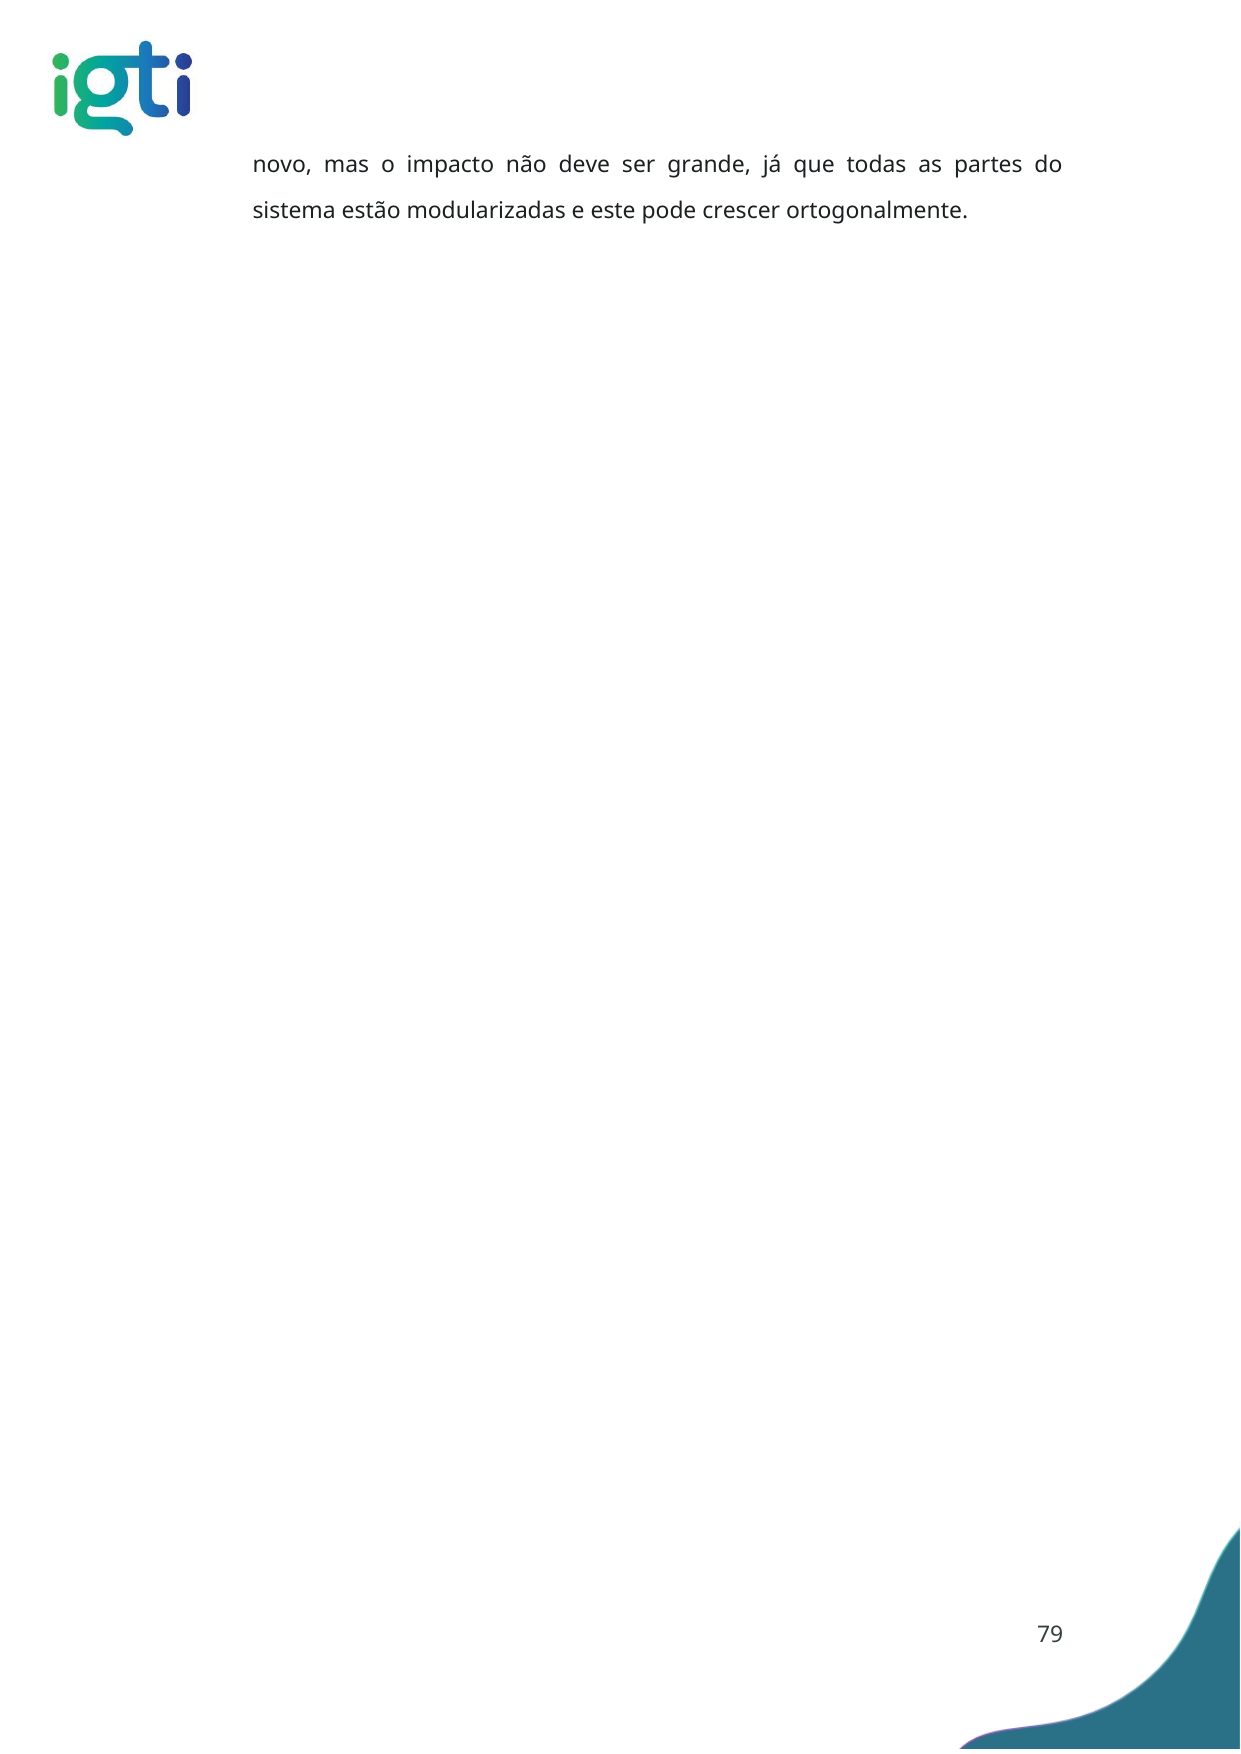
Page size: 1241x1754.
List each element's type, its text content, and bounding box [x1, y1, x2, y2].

picture [955, 1521, 1241, 1749]
picture [37, 34, 205, 141]
